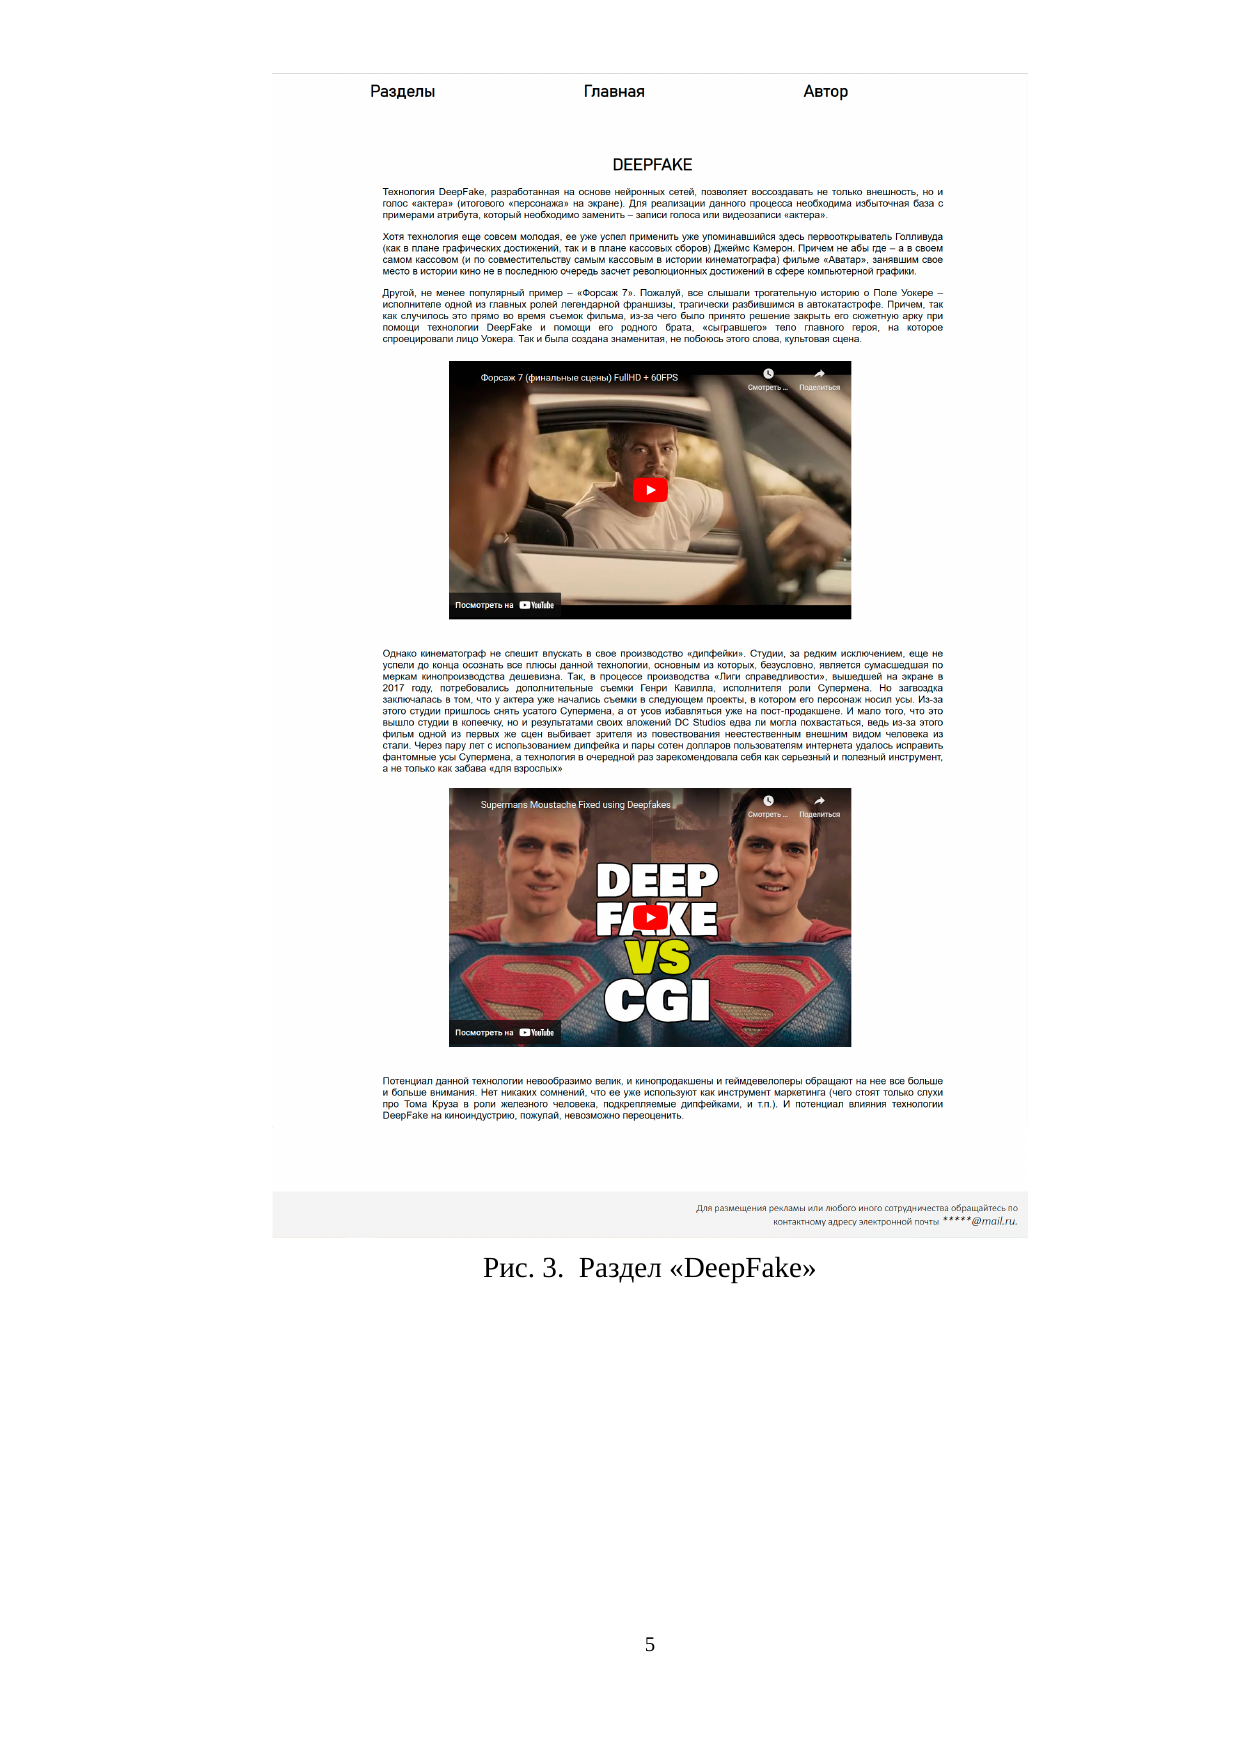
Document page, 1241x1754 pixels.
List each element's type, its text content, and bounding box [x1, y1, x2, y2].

text Рис. 3. Раздел «DeepFake» [148, 1250, 1152, 1283]
picture [272, 73, 1028, 1238]
